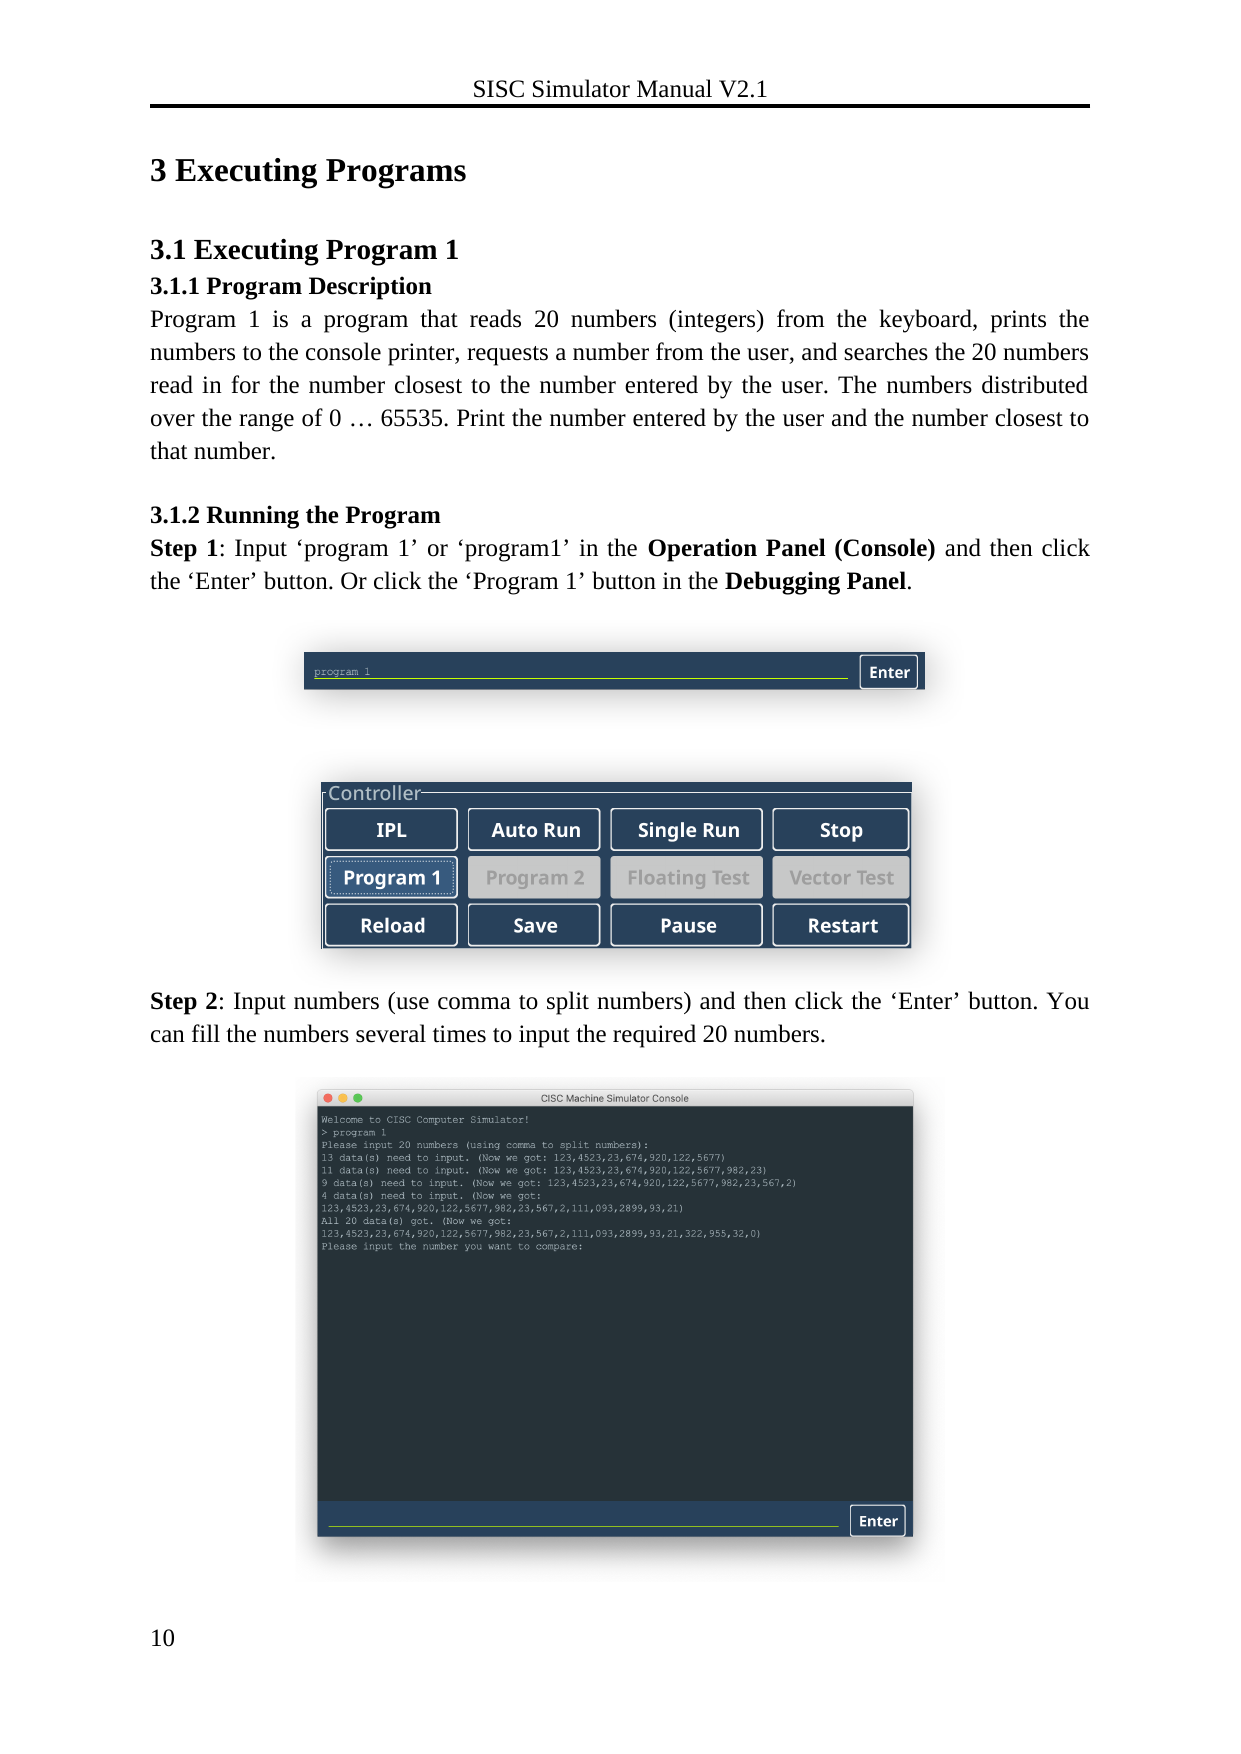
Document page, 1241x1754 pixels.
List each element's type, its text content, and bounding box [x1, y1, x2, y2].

subtitle 3 Executing Programs [150, 150, 1090, 188]
text Step 2: Input numbers (use comma to split numbers) and then click the ‘Enter’ button. You can fill the numbers several times to input the required 20 numbers. [150, 986, 1090, 1048]
picture [304, 652, 925, 690]
subtitle 3.1 Executing Program 1 [150, 232, 1090, 266]
text Program 1 is a program that reads 20 numbers (integers) from the keyboard, prints the numbers to the console printer, requests a number from the user, and searches the 20 numbers read in for the number closest to the number entered by the user. The numbers distributed over the range of 0 … 65535. Print the number entered by the user and the number closest to that number. [150, 304, 1090, 465]
picture [295, 1077, 945, 1582]
text Step 1: Input ‘program 1’ or ‘program1’ in the Operation Panel (Console) and then click the ‘Enter’ button. Or click the ‘Program 1’ button in the Debugging Panel. [150, 533, 1090, 594]
subtitle 3.1.1 Program Description [150, 271, 1090, 300]
picture [321, 782, 912, 949]
subtitle 3.1.2 Running the Program [150, 500, 1090, 528]
